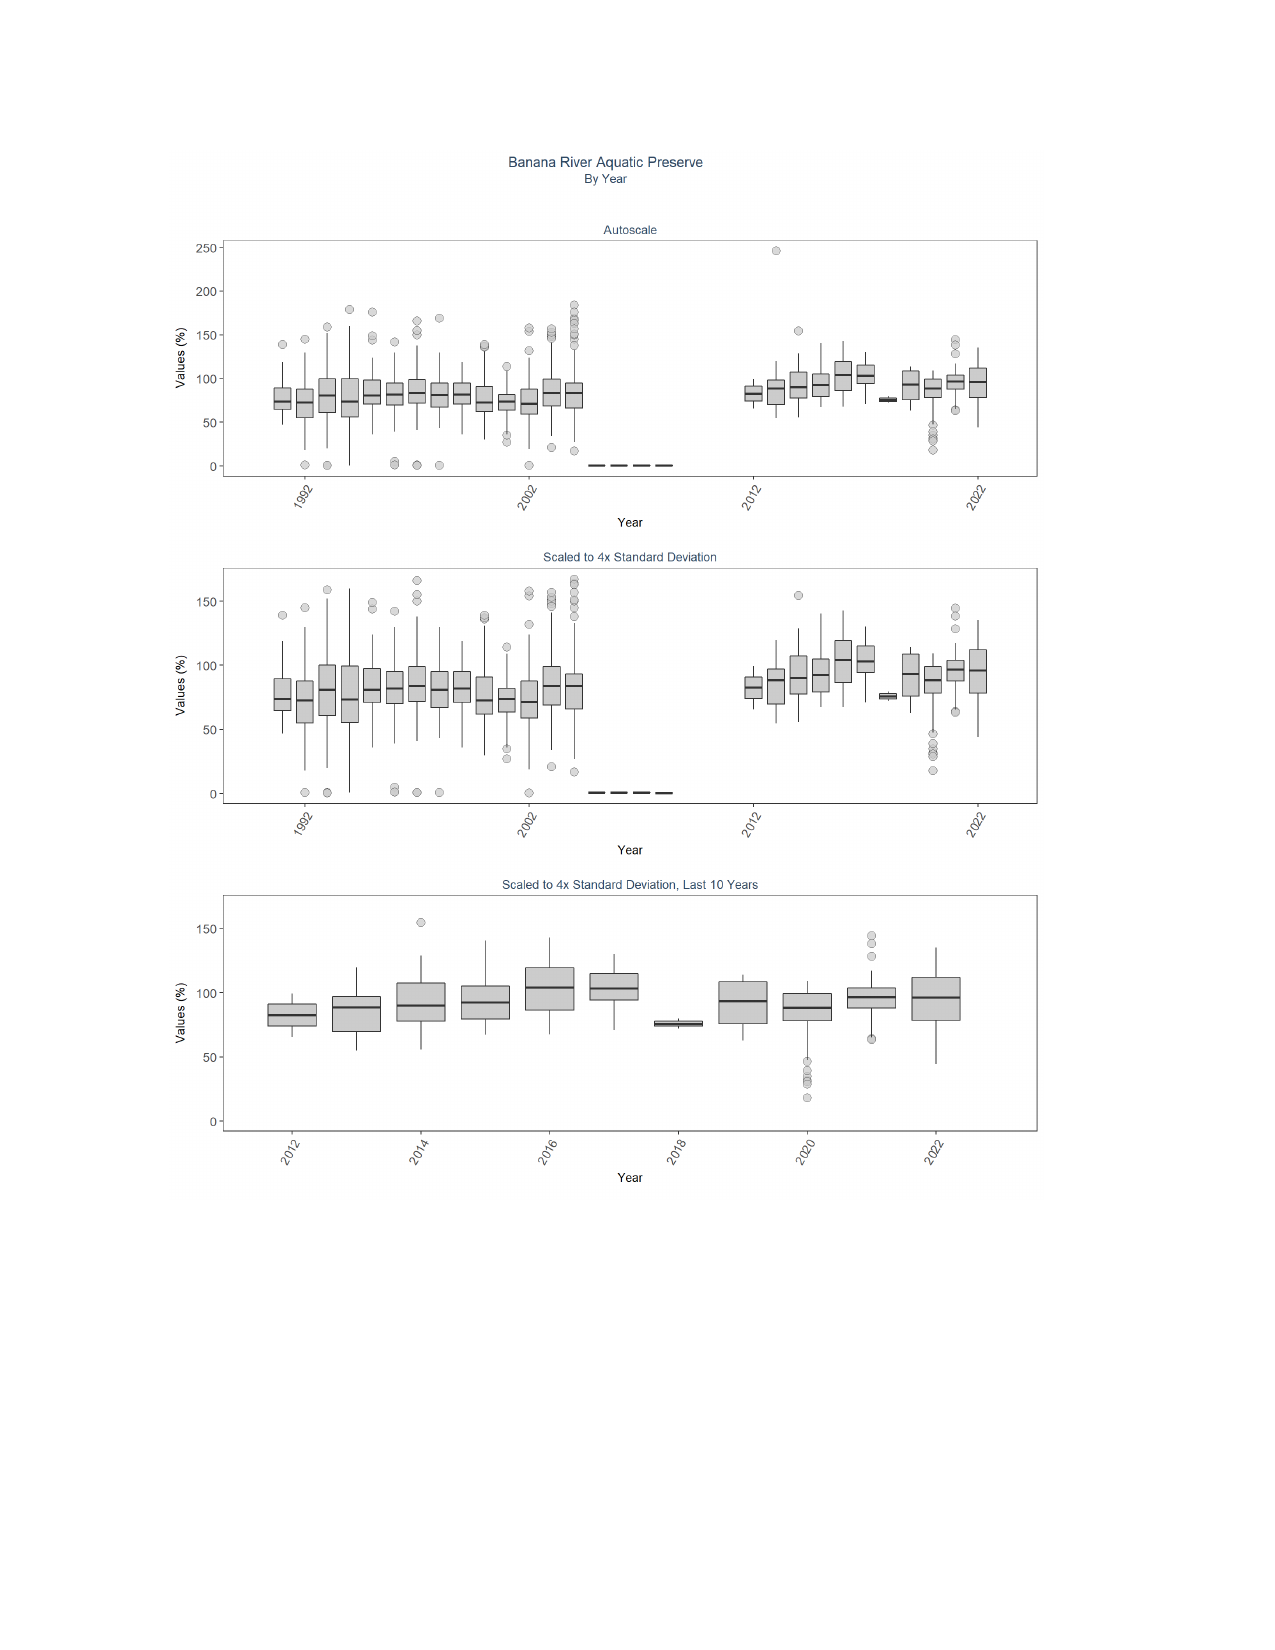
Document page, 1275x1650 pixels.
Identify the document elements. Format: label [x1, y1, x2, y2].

picture [168, 150, 1044, 1200]
